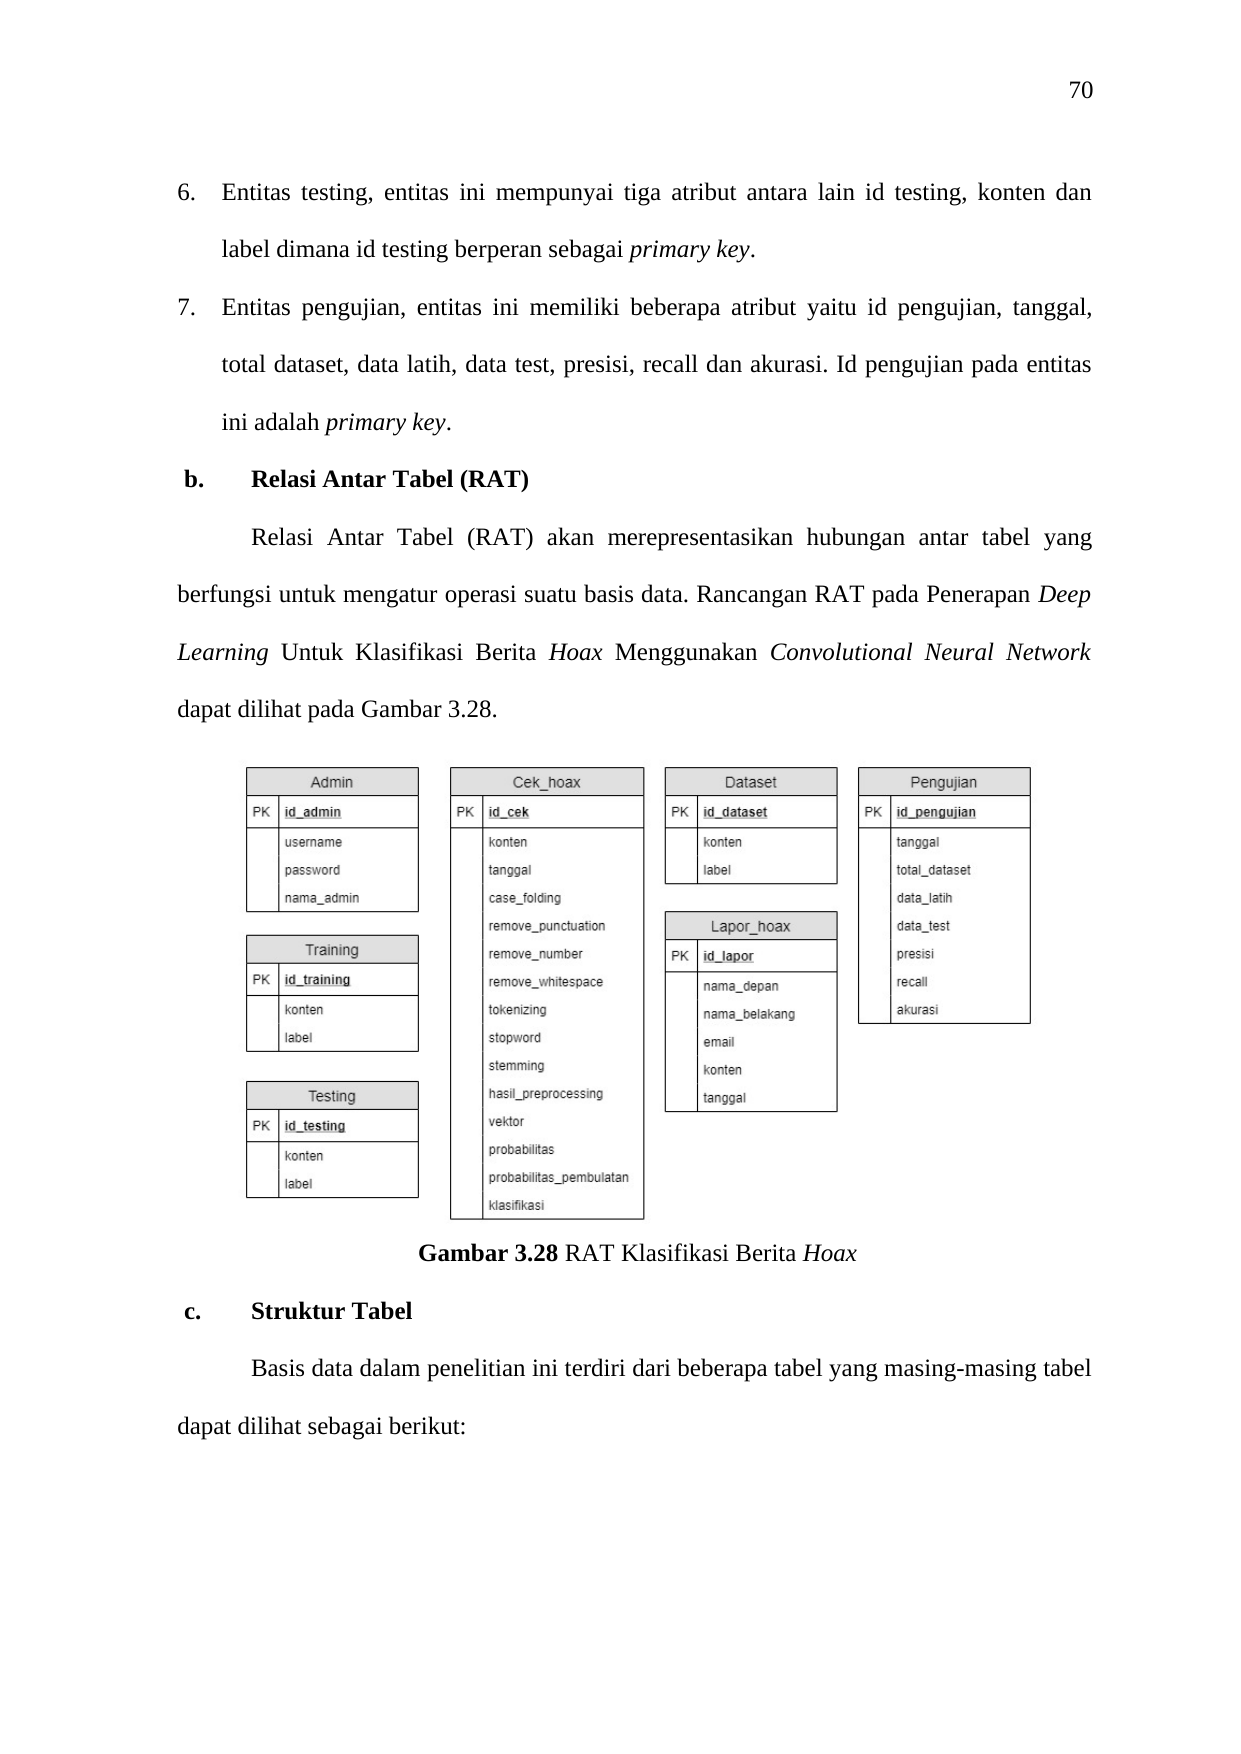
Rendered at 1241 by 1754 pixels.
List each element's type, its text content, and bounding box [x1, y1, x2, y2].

list Struktur Tabel [184, 1296, 1093, 1325]
list Basis data dalam penelitian ini terdiri dari beberapa tabel yang masing-masing tabel dapat dilihat sebagai berikut: [177, 1353, 1093, 1440]
picture [230, 752, 1047, 1239]
list Relasi Antar Tabel (RAT) [184, 464, 1093, 493]
list Entitas pengujian, entitas ini memiliki beberapa atribut yaitu id pengujian, tanggal, total dataset, data latih, data test, presisi, recall dan akurasi. Id pengujian pada entitas ini adalah primary key. [177, 292, 1093, 436]
list Relasi Antar Tabel (RAT) akan merepresentasikan hubungan antar tabel yang berfungsi untuk mengatur operasi suatu basis data. Rancangan RAT pada Penerapan Deep Learning Untuk Klasifikasi Berita Hoax Menggunakan Convolutional Neural Network dapat dilihat pada Gambar 3.28. [177, 522, 1093, 723]
list Entitas testing, entitas ini mempunyai tiga atribut antara lain id testing, konten dan label dimana id testing berperan sebagai primary key. [177, 177, 1093, 263]
text Gambar 3.28 RAT Klasifikasi Berita Hoax [184, 1238, 1093, 1267]
